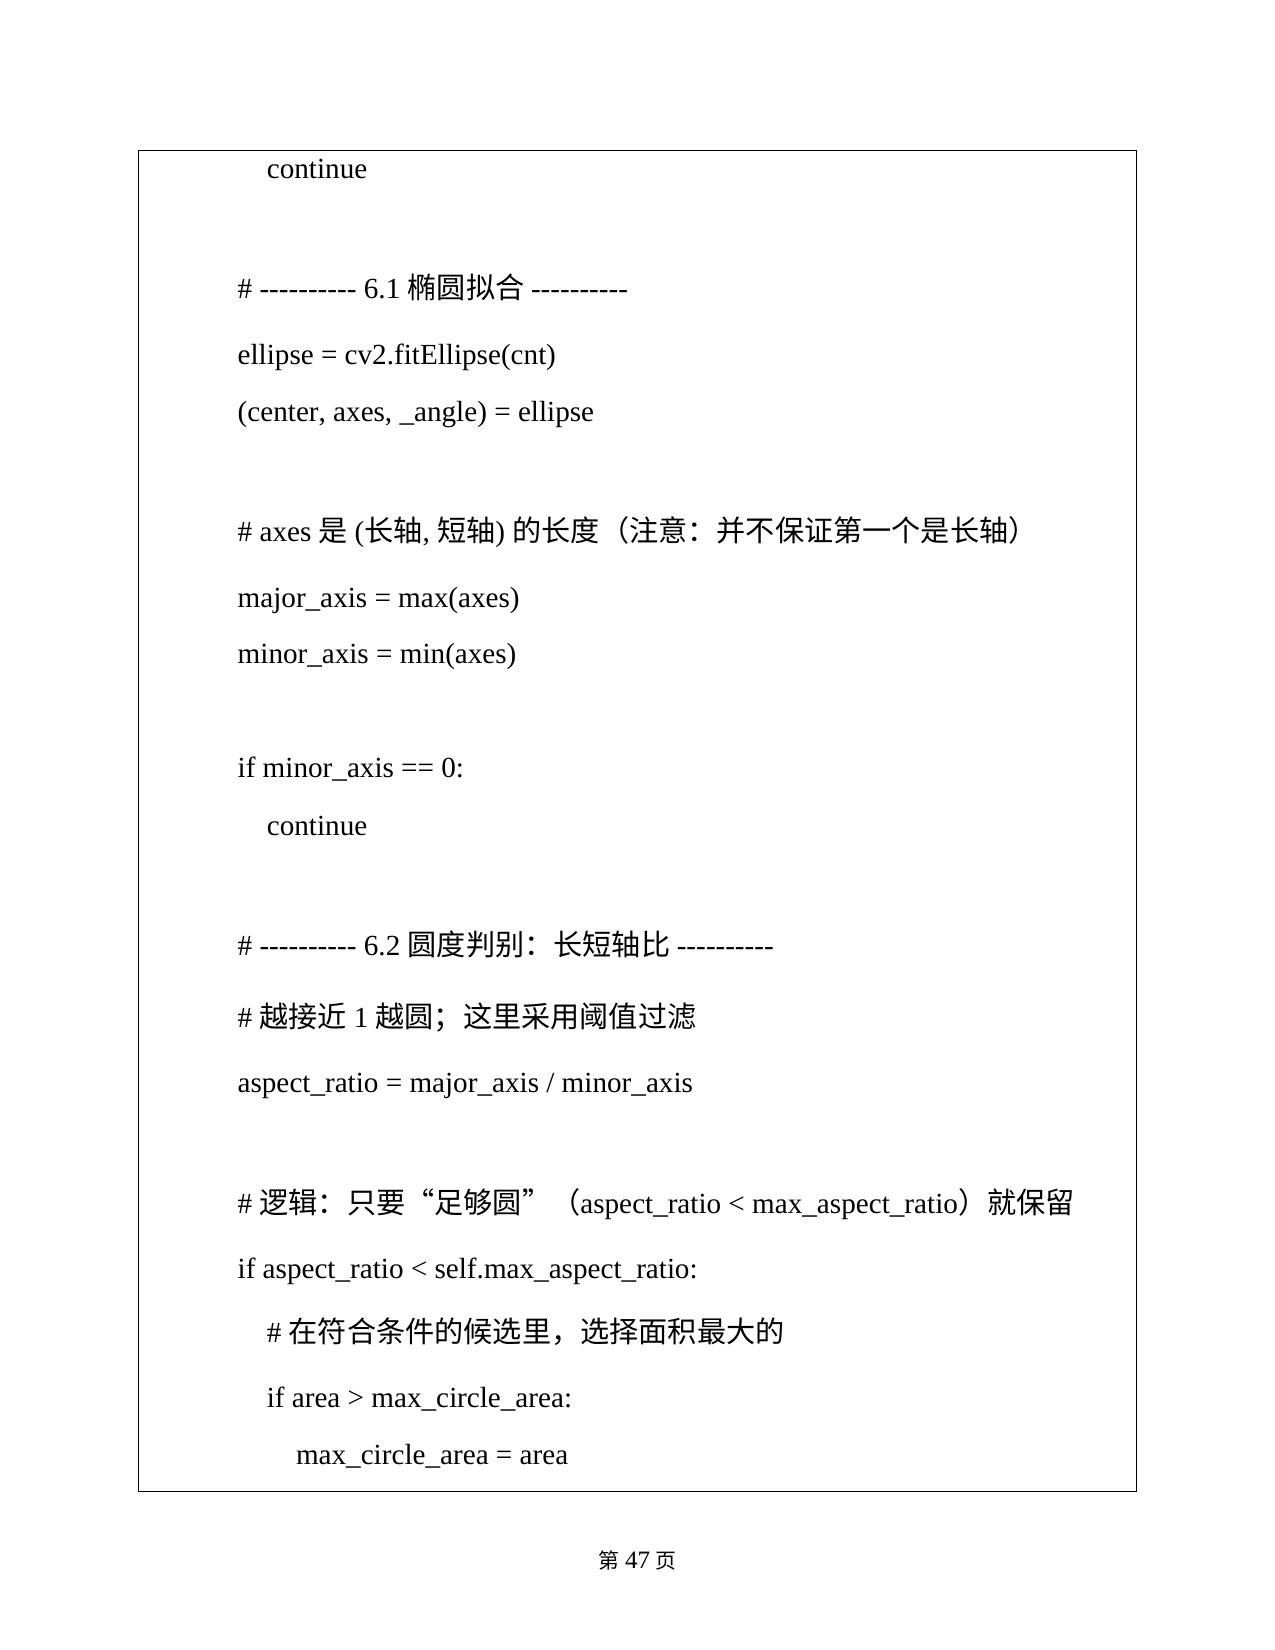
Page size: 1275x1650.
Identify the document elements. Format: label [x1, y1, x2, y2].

table_header [139, 151, 1136, 1491]
